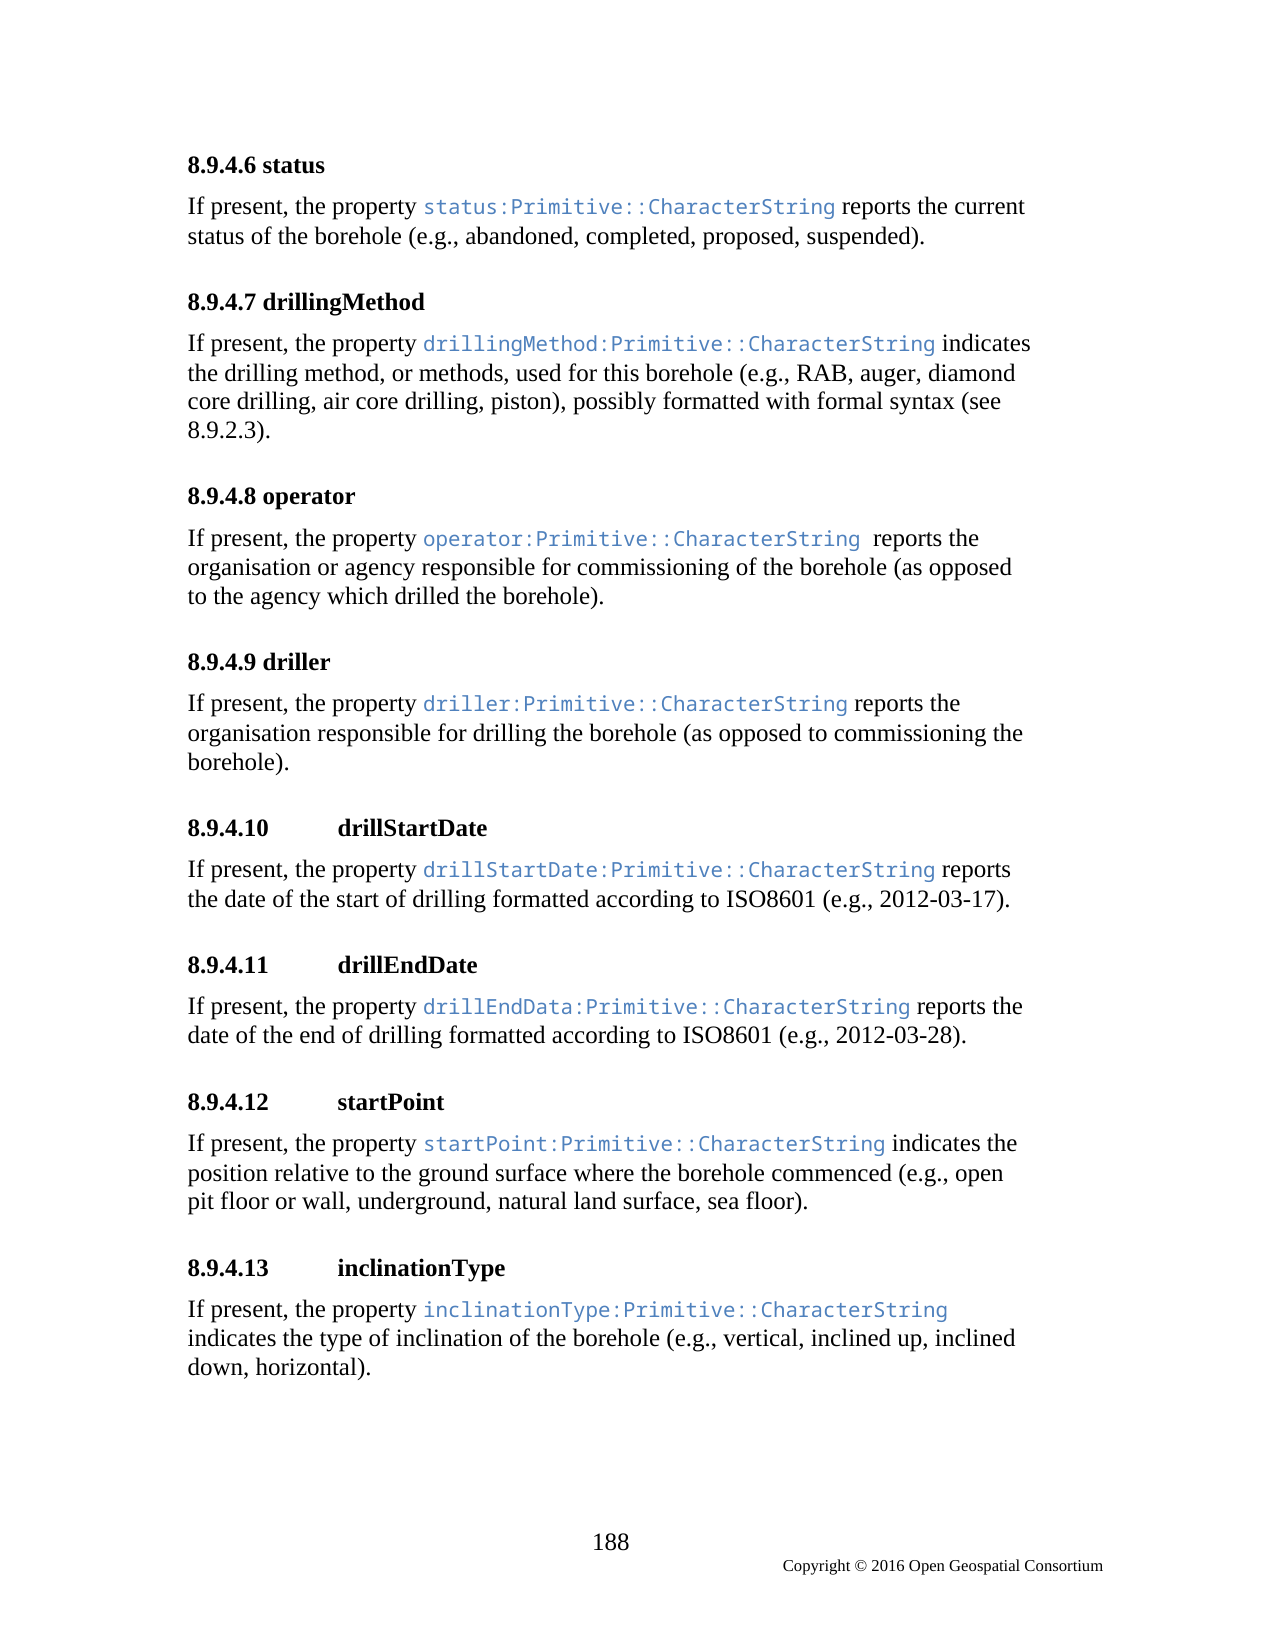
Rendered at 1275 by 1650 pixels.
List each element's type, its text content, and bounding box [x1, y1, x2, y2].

subtitle drillStartDate [187, 813, 1034, 842]
text If present, the property startPoint:Primitive::CharacterString indicates the position relative to the ground surface where the borehole commenced (e.g., open pit floor or wall, underground, natural land surface, sea floor). [187, 1128, 1034, 1215]
text If present, the property inclinationType:Primitive::CharacterString indicates the type of inclination of the borehole (e.g., vertical, inclined up, inclined down, horizontal). [187, 1294, 1034, 1381]
text If present, the property driller:Primitive::CharacterString reports the organisation responsible for drilling the borehole (as opposed to commissioning the borehole). [187, 688, 1034, 775]
text If present, the property drillingMethod:Primitive::CharacterString indicates the drilling method, or methods, used for this borehole (e.g., RAB, auger, diamond core drilling, air core drilling, piston), possibly formatted with formal syntax (see 8.10.2.3). [187, 328, 1034, 444]
subtitle driller [187, 647, 1034, 676]
text If present, the property drillEndData:Primitive::CharacterString reports the date of the end of drilling formatted according to ISO8601 (e.g., 2012-03-28). [187, 991, 1034, 1049]
subtitle operator [187, 481, 1034, 510]
subtitle drillingMethod [187, 287, 1034, 316]
subtitle inclinationType [187, 1253, 1034, 1281]
text If present, the property drillStartDate:Primitive::CharacterString reports the date of the start of drilling formatted according to ISO8601 (e.g., 2012-03-17). [187, 854, 1034, 912]
text If present, the property status:Primitive::CharacterString reports the current status of the borehole (e.g., abandoned, completed, proposed, suspended). [187, 191, 1034, 249]
subtitle status [187, 150, 1034, 179]
subtitle startPoint [187, 1087, 1034, 1116]
subtitle drillEndDate [187, 950, 1034, 979]
text If present, the property operator:Primitive::CharacterString reports the organisation or agency responsible for commissioning of the borehole (as opposed to the agency which drilled the borehole). [187, 523, 1034, 610]
